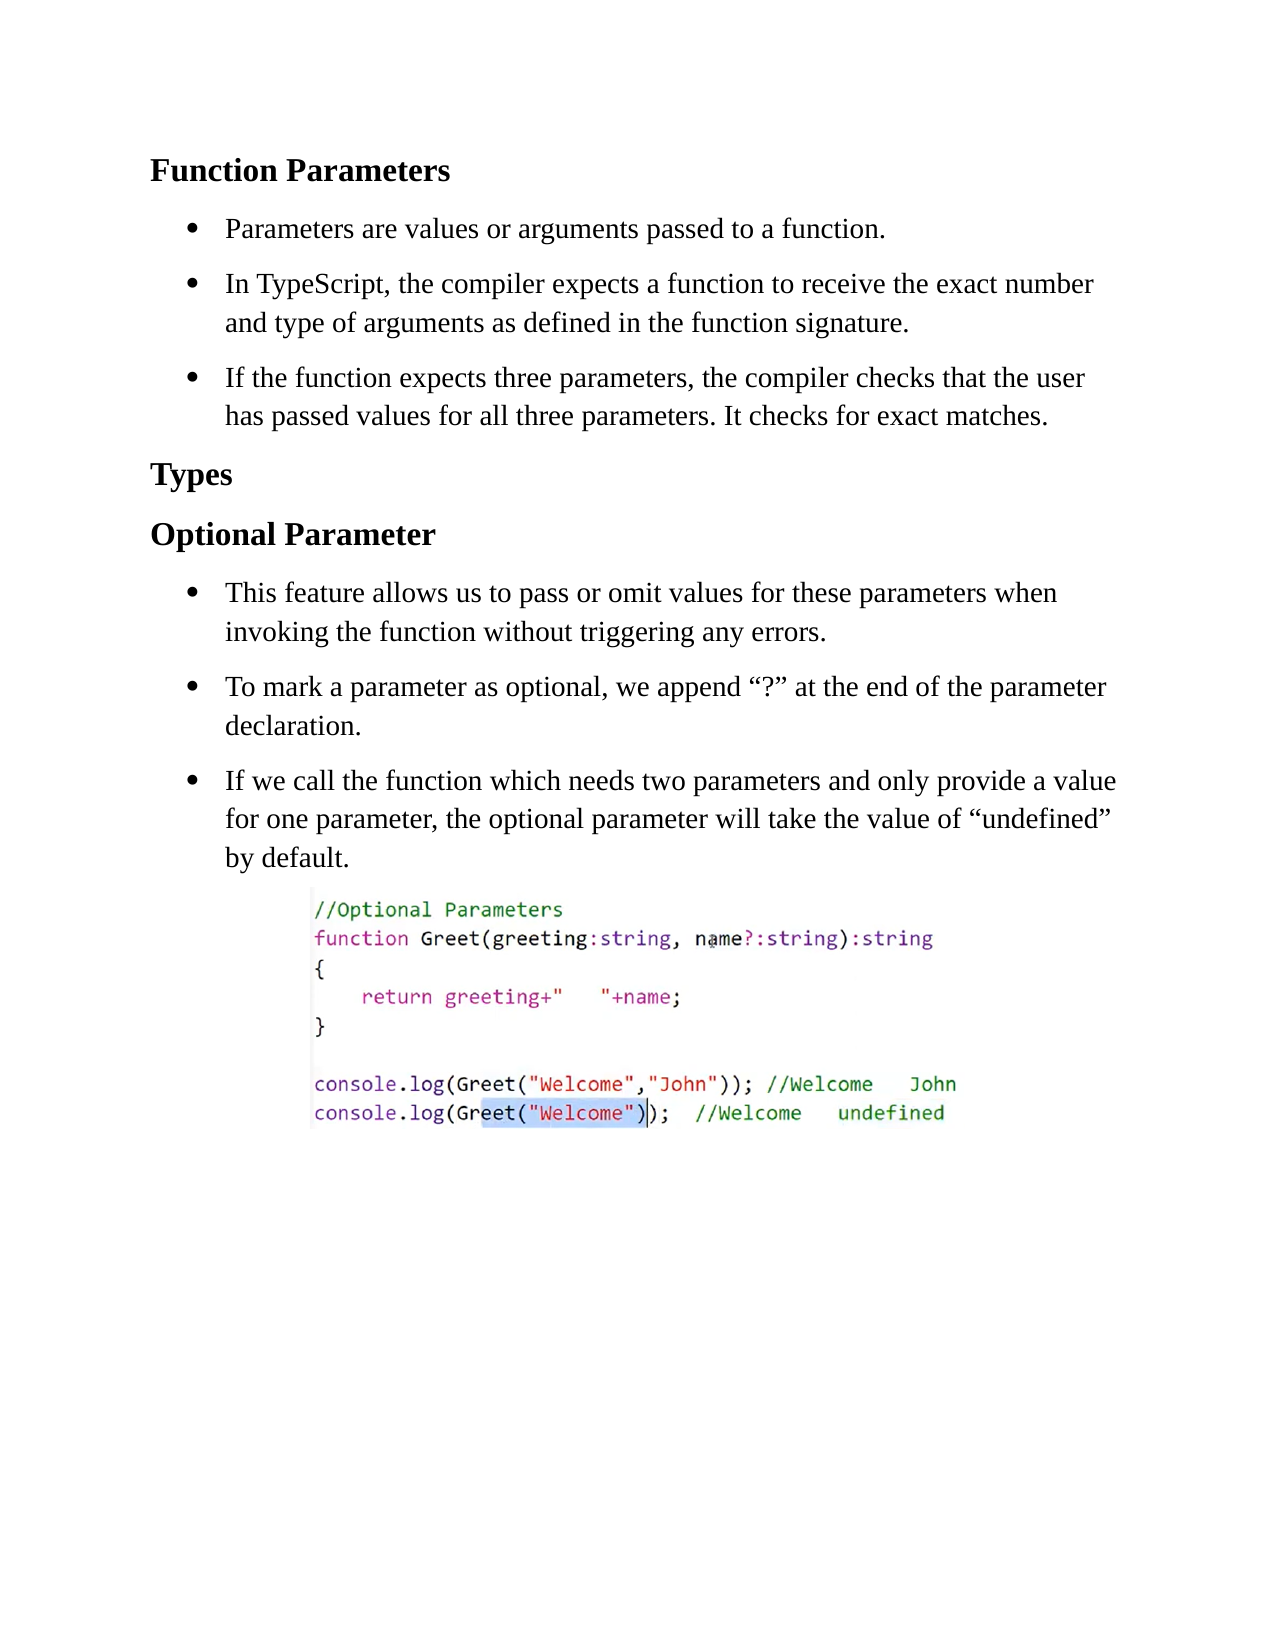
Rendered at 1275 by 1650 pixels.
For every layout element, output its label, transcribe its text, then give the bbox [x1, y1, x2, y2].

subtitle Parameters are values or arguments passed to a function. [187, 211, 1125, 244]
subtitle Function Parameters [150, 150, 1125, 188]
subtitle Types [150, 454, 1125, 492]
subtitle This feature allows us to pass or omit values for these parameters when invoking the function without triggering any errors. [187, 575, 1125, 647]
subtitle If the function expects three parameters, the compiler checks that the user has passed values for all three parameters. It checks for exact matches. [187, 360, 1125, 432]
subtitle Optional Parameter [150, 514, 1125, 553]
picture [309, 887, 966, 1129]
subtitle If we call the function which needs two parameters and only provide a value for one parameter, the optional parameter will take the value of “undefined” by default. [187, 763, 1125, 874]
subtitle In TypeScript, the compiler expects a function to receive the exact number and type of arguments as defined in the function signature. [187, 266, 1125, 338]
subtitle To mark a parameter as optional, we append “?” at the end of the parameter declaration. [187, 669, 1125, 741]
